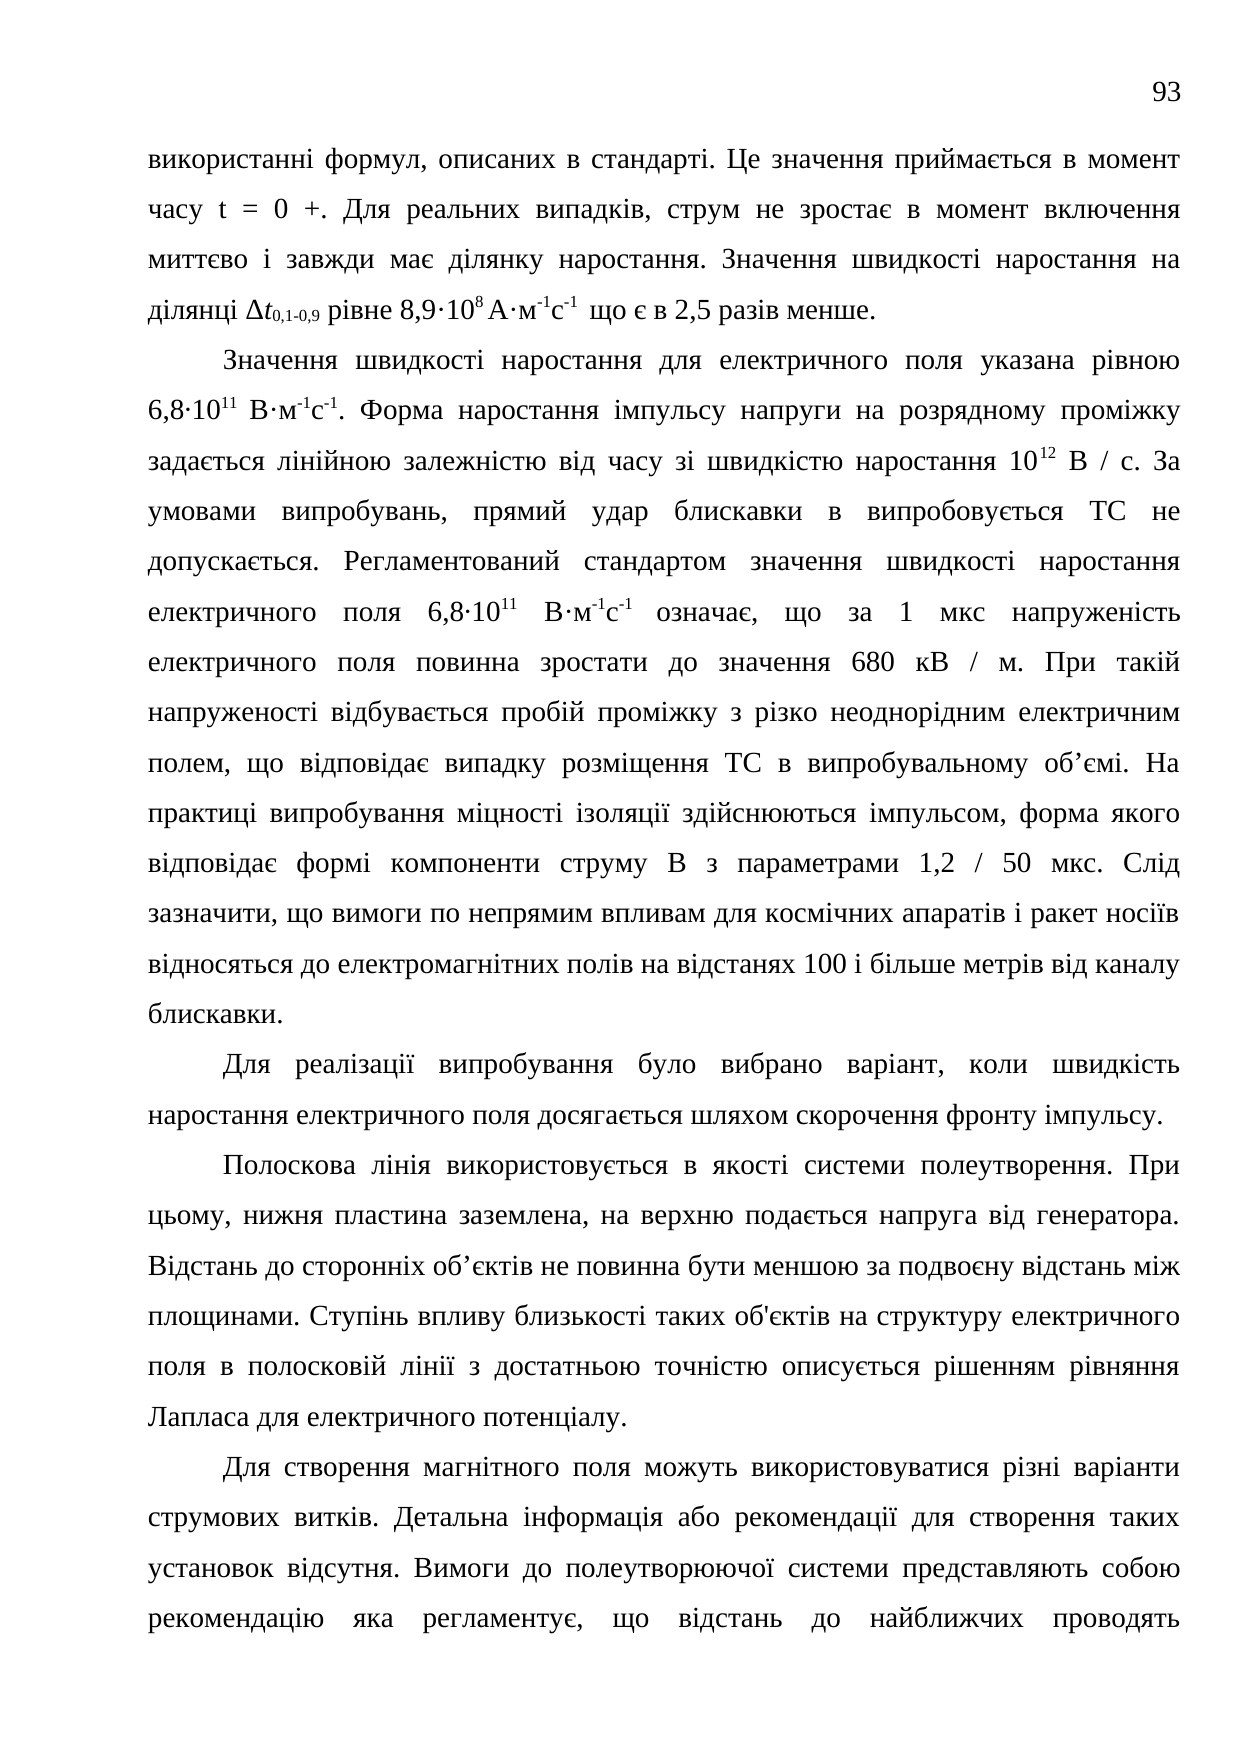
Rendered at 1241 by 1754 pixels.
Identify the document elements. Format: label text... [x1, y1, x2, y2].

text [148, 141, 1181, 325]
text Для реалізації випробування було вибрано варіант, коли швидкість наростання електричного поля досягається шляхом скорочення фронту імпульсу. [148, 1047, 1181, 1130]
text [148, 1449, 1181, 1633]
text Полоскова лінія використовується в якості системи полеутворення. При цьому, нижня пластина заземлена, на верхню подається напруга від генератора. Відстань до сторонніх об’єктів не повинна бути меншою за подвоєну відстань між площинами. Ступінь впливу близькості таких об'єктів на структуру електричного поля в полосковій лінії з достатньою точністю описується рішенням рівняння Лапласа для електричного потенціалу. [148, 1147, 1181, 1432]
text Значення швидкості наростання для електричного поля указана рівною 6,8∙1011 В·м-1с-1. Форма наростання імпульсу напруги на розрядному проміжку задається лінійною залежністю від часу зі швидкістю наростання 1012 В / с. За умовами випробувань, прямий удар блискавки в випробовується ТС не допускається. Регламентований стандартом значення швидкості наростання електричного поля 6,8∙1011 В·м-1с-1 означає, що за 1 мкс напруженість електричного поля повинна зростати до значення 680 кВ / м. При такій напруженості відбувається пробій проміжку з різко неоднорідним електричним полем, що відповідає випадку розміщення ТС в випробувальному об’ємі. На практиці випробування міцності ізоляції здійснюються імпульсом, форма якого відповідає формі компоненти струму В з параметрами 1,2 / 50 мкс. Слід зазначити, що вимоги по непрямим впливам для космічних апаратів і ракет носіїв відносяться до електромагнітних полів на відстанях 100 і більше метрів від каналу блискавки. [148, 342, 1181, 1030]
